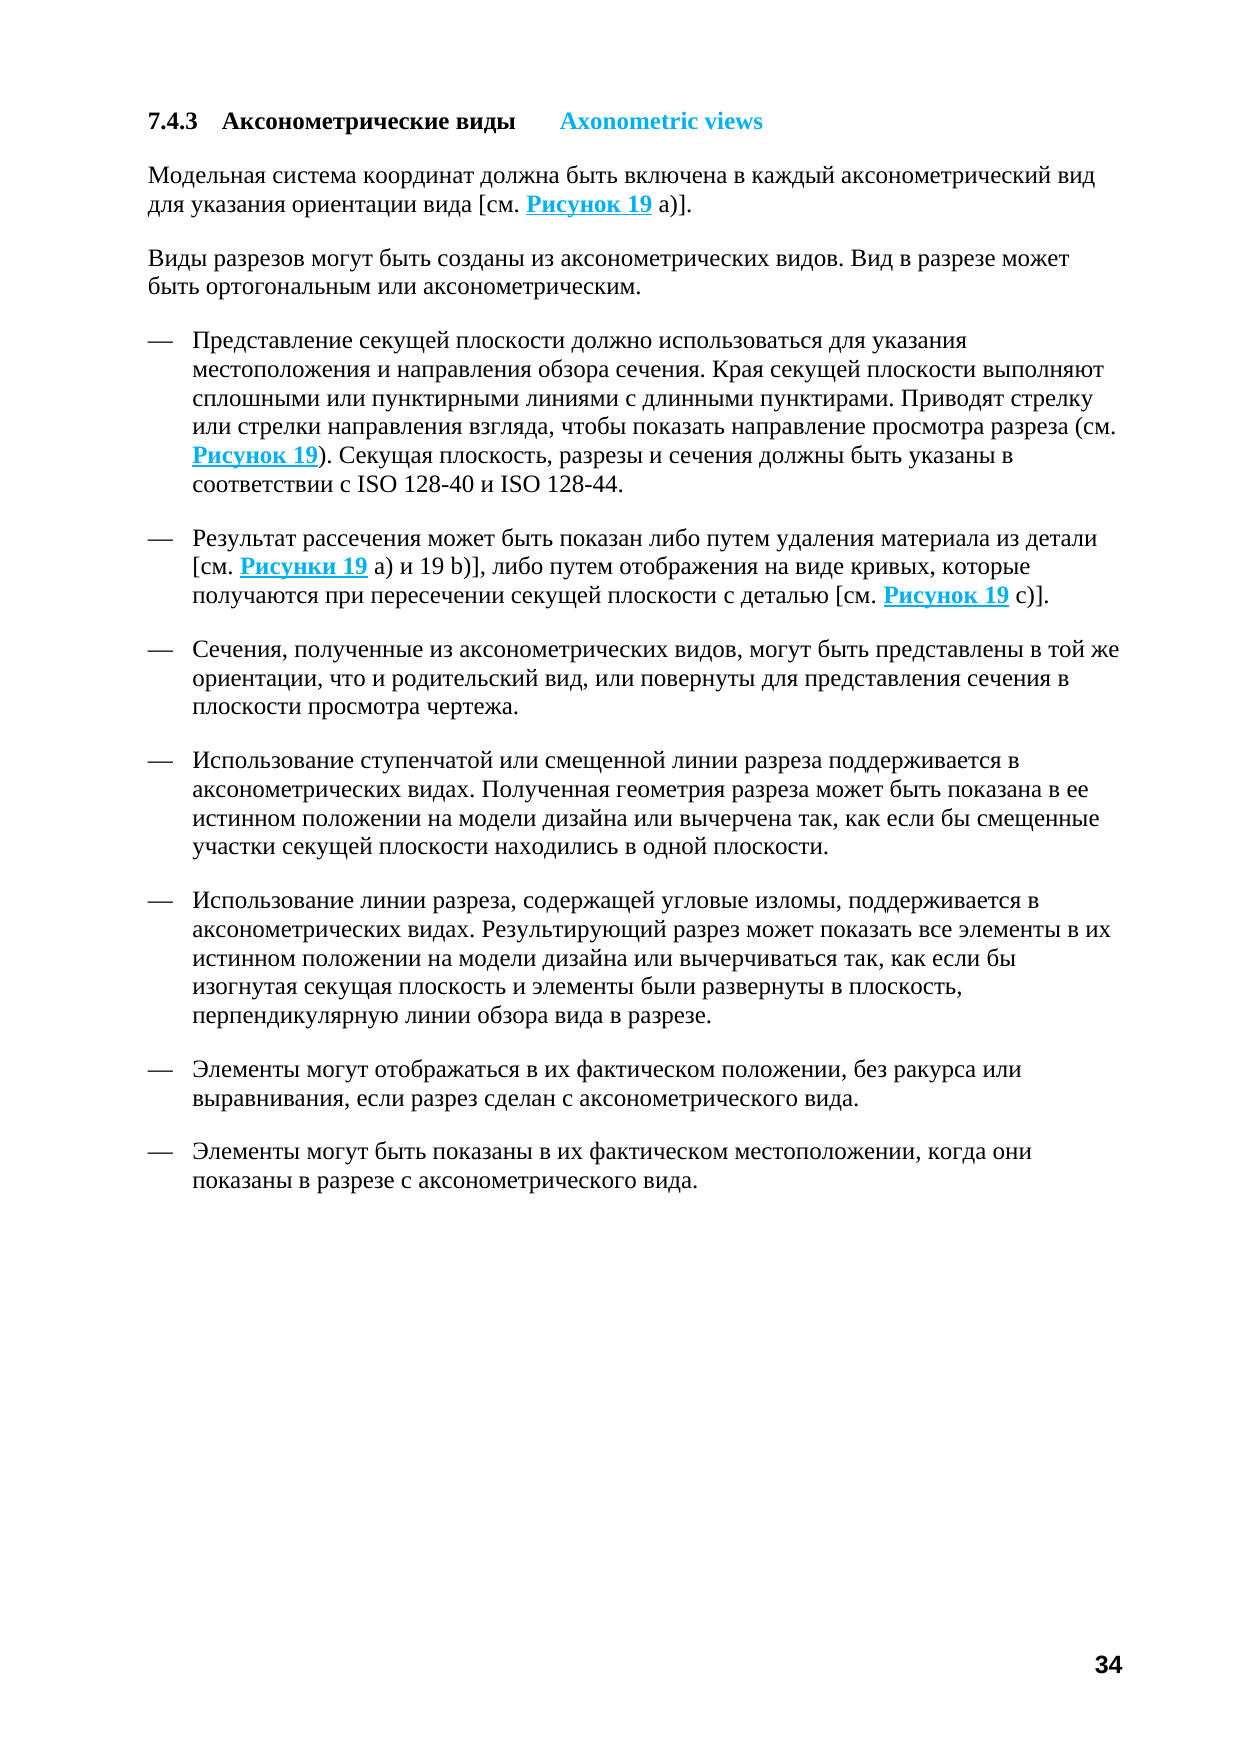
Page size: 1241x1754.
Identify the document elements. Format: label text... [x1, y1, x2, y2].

list 34 [148, 1650, 1122, 1679]
list — Использование ступенчатой или смещенной линии разреза поддерживается в аксонометрических видах. Полученная геометрия разреза может быть показана в ее истинном положении на модели дизайна или вычерчена так, как если бы смещенные участки секущей плоскости находились в одной плоскости. [148, 745, 1122, 860]
list — Элементы могут отображаться в их фактическом положении, без ракурса или выравнивания, если разрез сделан с аксонометрического вида. [148, 1054, 1122, 1111]
list Виды разрезов могут быть созданы из аксонометрических видов. Вид в разрезе может быть ортогональным или аксонометрическим. [148, 243, 1122, 300]
list — Элементы могут быть показаны в их фактическом местоположении, когда они показаны в разрезе с аксонометрического вида. [148, 1136, 1122, 1194]
list — Представление секущей плоскости должно использоваться для указания местоположения и направления обзора сечения. Края секущей плоскости выполняют сплошными или пунктирными линиями с длинными пунктирами. Приводят стрелку или стрелки направления взгляда, чтобы показать направление просмотра разреза (см. Рисунок 19). Секущая плоскость, разрезы и сечения должны быть указаны в соответствии с ISO 128-40 и ISO 128-44. [148, 325, 1122, 498]
list 7.4.3 Аксонометрические виды Axonometric views [148, 106, 1122, 135]
list Модельная система координат должна быть включена в каждый аксонометрический вид для указания ориентации вида [см. Рисунок 19 а)]. [148, 160, 1122, 218]
list — Использование линии разреза, содержащей угловые изломы, поддерживается в аксонометрических видах. Результирующий разрез может показать все элементы в их истинном положении на модели дизайна или вычерчиваться так, как если бы изогнутая секущая плоскость и элементы были развернуты в плоскость, перпендикулярную линии обзора вида в разрезе. [148, 885, 1122, 1029]
list — Сечения, полученные из аксонометрических видов, могут быть представлены в той же ориентации, что и родительский вид, или повернуты для представления сечения в плоскости просмотра чертежа. [148, 634, 1122, 720]
list — Результат рассечения может быть показан либо путем удаления материала из детали [см. Рисунки 19 а) и 19 b)], либо путем отображения на виде кривых, которые получаются при пересечении секущей плоскости с деталью [см. Рисунок 19 c)]. [148, 523, 1122, 609]
